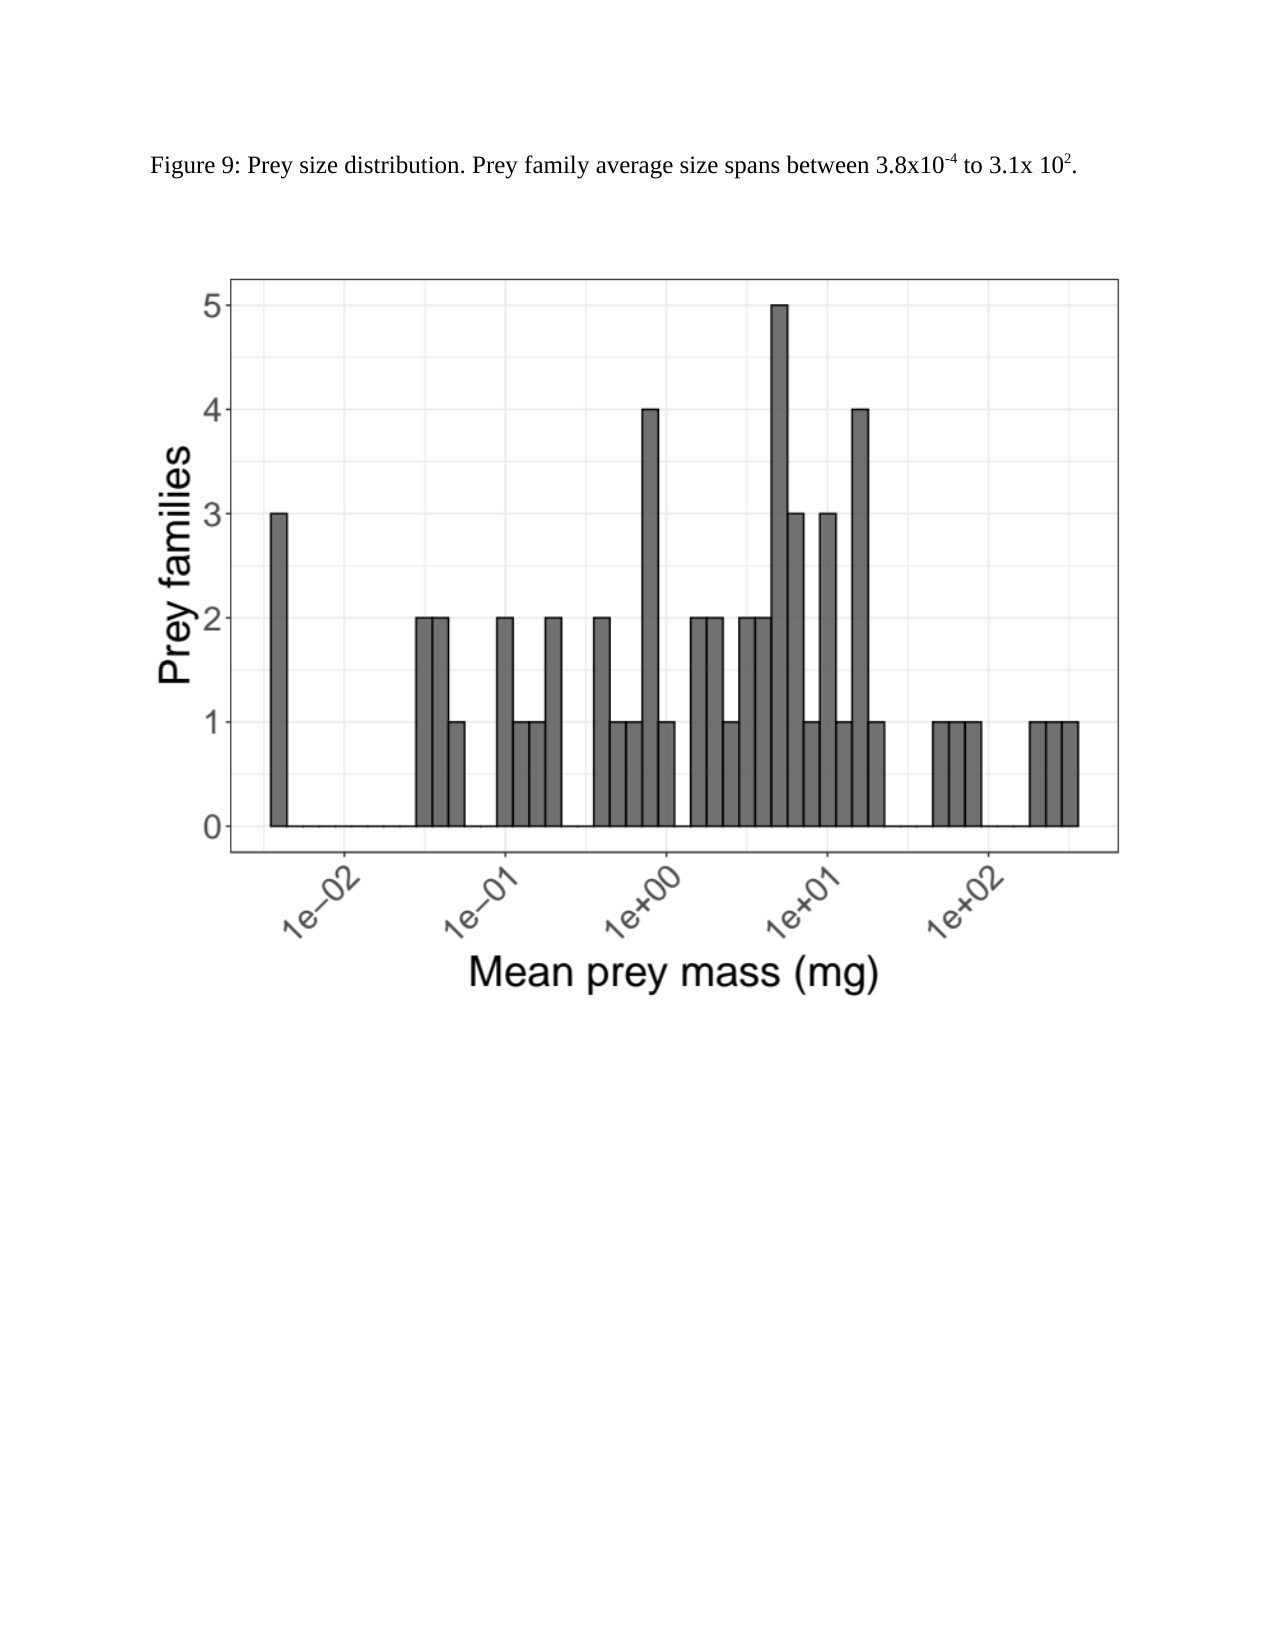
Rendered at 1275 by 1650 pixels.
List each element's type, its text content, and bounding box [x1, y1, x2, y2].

text Figure 9: Prey size distribution. Prey family average size spans between 3.8x10-4 to 3.1x 102. [150, 150, 1125, 179]
